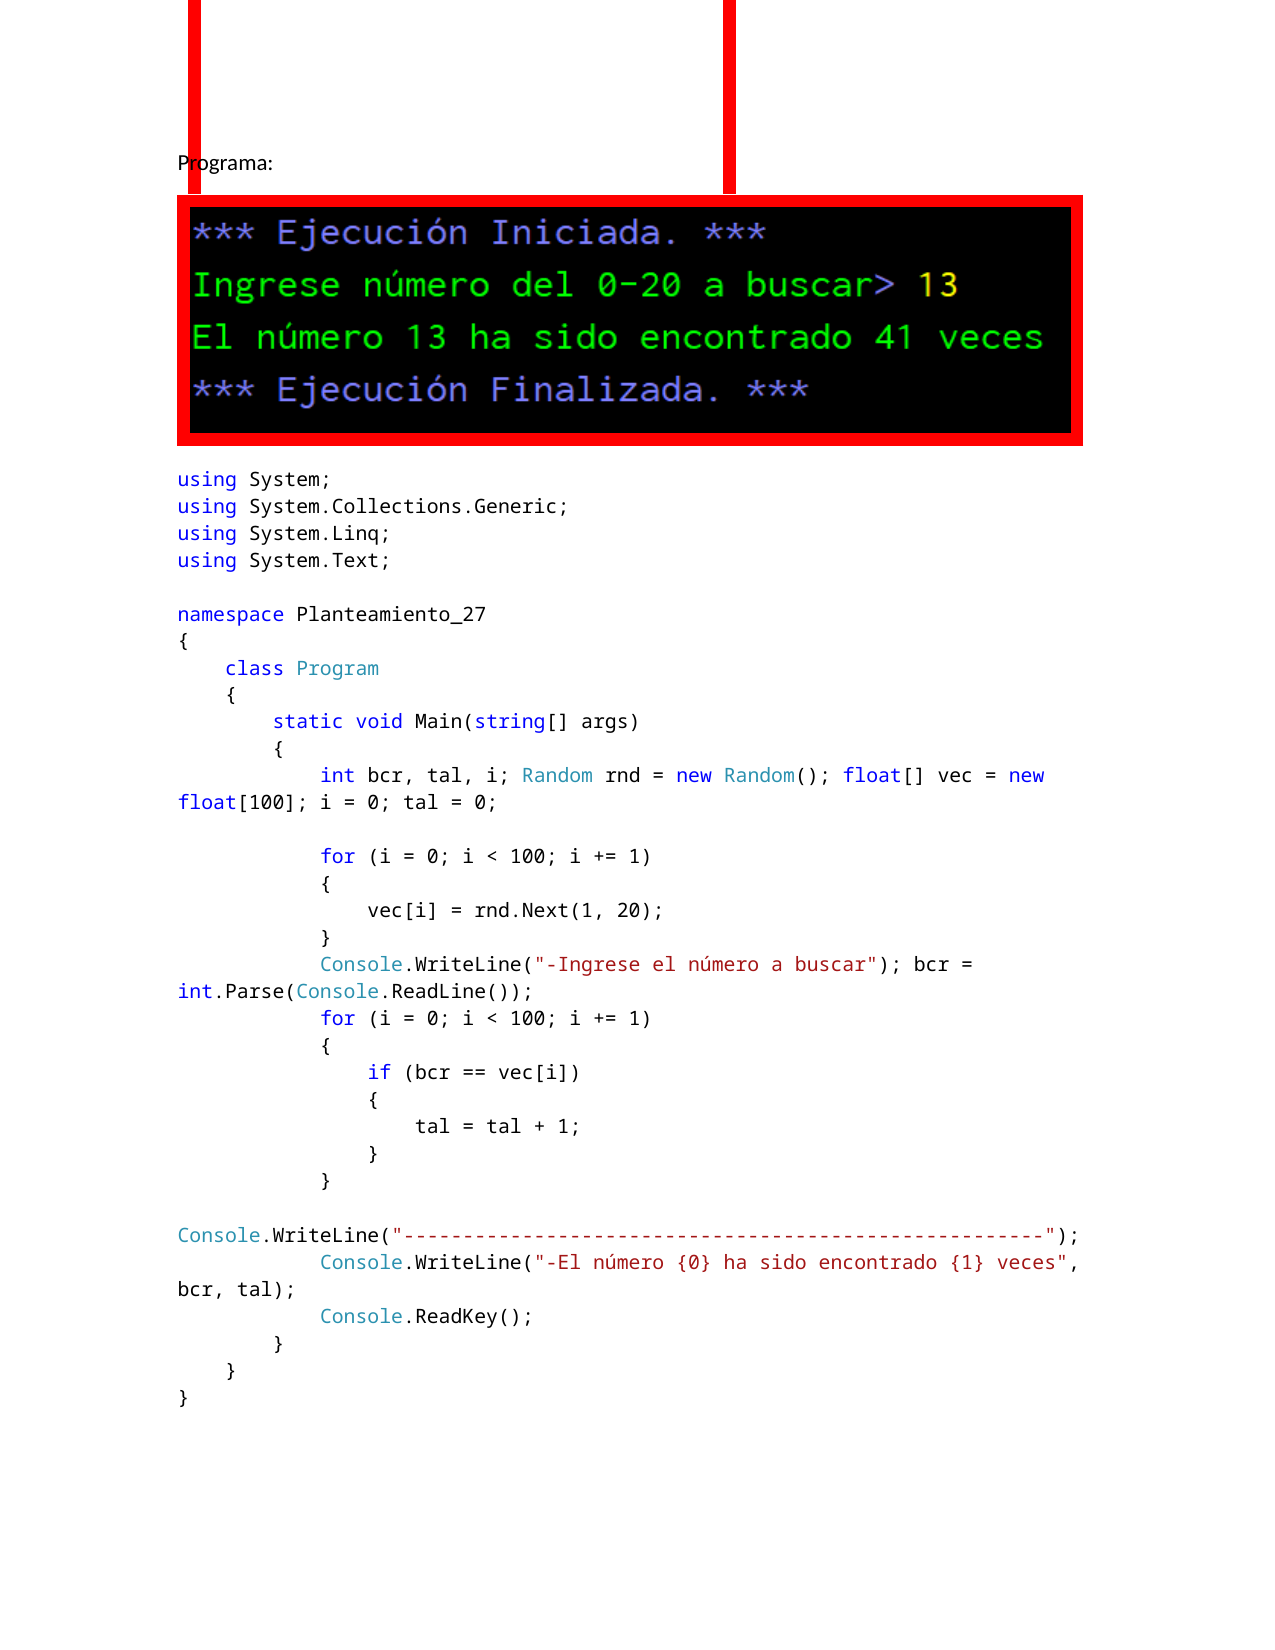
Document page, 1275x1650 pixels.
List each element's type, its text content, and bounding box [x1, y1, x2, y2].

text { [177, 735, 1098, 762]
text if (bcr == vec[i]) [177, 1058, 1098, 1085]
text using System.Text; [177, 546, 1098, 573]
text for (i = 0; i < 100; i += 1) [177, 1004, 1098, 1031]
text class Program [177, 654, 1098, 681]
text int bcr, tal, i; Random rnd = new Random(); float[] vec = new float[100]; i = 0; tal = 0; [177, 762, 1098, 816]
text } [177, 1139, 1098, 1166]
picture [190, 207, 1071, 433]
text } [177, 1329, 1098, 1356]
text { [177, 1031, 1098, 1058]
text Console.ReadKey(); [177, 1302, 1098, 1329]
text Console.WriteLine("------------------------------------------------------"); [177, 1193, 1098, 1248]
text { [177, 627, 1098, 654]
text tal = tal + 1; [177, 1112, 1098, 1139]
text using System.Collections.Generic; [177, 492, 1098, 519]
text } [177, 1356, 1098, 1383]
text { [177, 681, 1098, 708]
text } [177, 923, 1098, 951]
text using System; [177, 465, 1098, 492]
text Console.WriteLine("-Ingrese el número a buscar"); bcr = int.Parse(Console.ReadLine()); [177, 951, 1098, 1004]
text for (i = 0; i < 100; i += 1) [177, 843, 1098, 869]
text vec[i] = rnd.Next(1, 20); [177, 897, 1098, 923]
text } [177, 1383, 1098, 1410]
text } [177, 1166, 1098, 1193]
text { [177, 869, 1098, 897]
text using System.Linq; [177, 519, 1098, 546]
text namespace Planteamiento_27 [177, 600, 1098, 627]
text Console.WriteLine("-El número {0} ha sido encontrado {1} veces", bcr, tal); [177, 1248, 1098, 1302]
text static void Main(string[] args) [177, 708, 1098, 735]
text { [177, 1085, 1098, 1112]
text Programa: [177, 148, 1098, 176]
